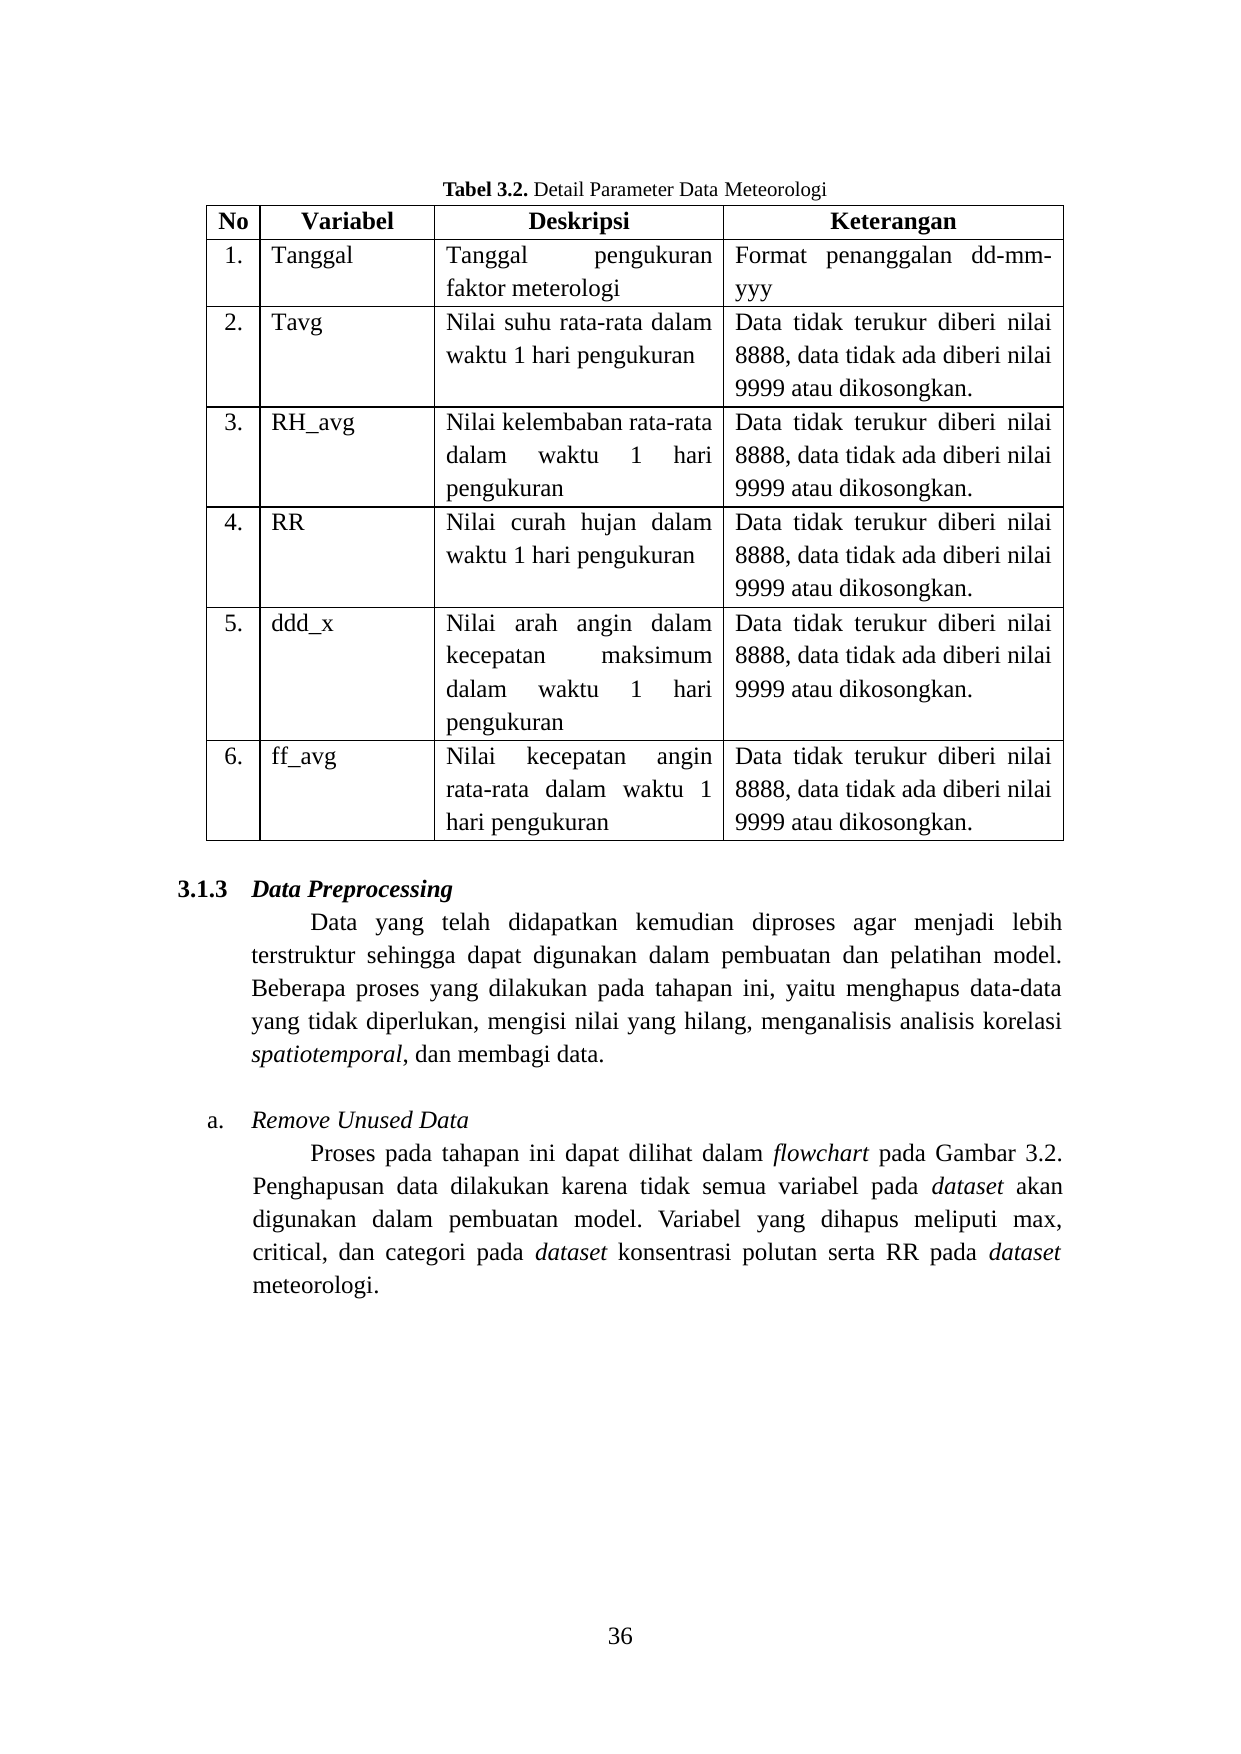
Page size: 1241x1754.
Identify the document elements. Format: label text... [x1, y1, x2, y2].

list Proses pada tahapan ini dapat dilihat dalam flowchart pada Gambar 3.2. Penghapusan data dilakukan karena tidak semua variabel pada dataset akan digunakan dalam pembuatan model. Variabel yang dihapus meliputi max, critical, dan categori pada dataset konsentrasi polutan serta RR pada dataset meteorologi. [252, 1138, 1063, 1299]
text Tabel 3.2. Detail Parameter Data Meteorologi [207, 177, 1063, 201]
table_header Keterangan [724, 206, 1063, 239]
table_cell Data tidak terukur diberi nilai 8888, data tidak ada diberi nilai 9999 atau dikosongkan. [724, 307, 1063, 406]
list Remove Unused Data [207, 1105, 1063, 1134]
table_cell 4. [207, 508, 259, 607]
table_cell Nilai kelembaban rata-rata dalam waktu 1 hari pengukuran [435, 408, 723, 506]
text Data yang telah didapatkan kemudian diproses agar menjadi lebih terstruktur sehingga dapat digunakan dalam pembuatan dan pelatihan model. Beberapa proses yang dilakukan pada tahapan ini, yaitu menghapus data-data yang tidak diperlukan, mengisi nilai yang hilang, menganalisis analisis korelasi spatiotemporal, dan membagi data. [251, 907, 1063, 1068]
table_cell Tanggal [261, 240, 434, 306]
table_cell Tanggal pengukuran faktor meterologi [435, 240, 723, 306]
table_cell 3. [207, 408, 259, 506]
table_cell ff_avg [261, 741, 434, 840]
table_cell 5. [207, 608, 259, 740]
table_cell 2. [207, 307, 259, 406]
table_cell ddd_x [261, 608, 434, 740]
table_header No [207, 206, 259, 239]
table_cell Format penanggalan dd-mm-yyy [724, 240, 1063, 306]
subtitle Data Preprocessing [177, 874, 1063, 903]
table_cell 6. [207, 741, 259, 840]
table_header Deskripsi [435, 206, 723, 239]
table_cell Tavg [261, 307, 434, 406]
table_cell Data tidak terukur diberi nilai 8888, data tidak ada diberi nilai 9999 atau dikosongkan. [724, 608, 1063, 740]
table_cell 1. [207, 240, 259, 306]
table_cell RR [261, 508, 434, 607]
table_cell RH_avg [261, 408, 434, 506]
table_cell Nilai suhu rata-rata dalam waktu 1 hari pengukuran [435, 307, 723, 406]
table_cell Nilai kecepatan angin rata-rata dalam waktu 1 hari pengukuran [435, 741, 723, 840]
table_cell Nilai curah hujan dalam waktu 1 hari pengukuran [435, 508, 723, 607]
table_cell Data tidak terukur diberi nilai 8888, data tidak ada diberi nilai 9999 atau dikosongkan. [724, 741, 1063, 840]
table_cell Data tidak terukur diberi nilai 8888, data tidak ada diberi nilai 9999 atau dikosongkan. [724, 508, 1063, 607]
table_header Variabel [261, 206, 434, 239]
table_cell Nilai arah angin dalam kecepatan maksimum dalam waktu 1 hari pengukuran [435, 608, 723, 740]
table_cell Data tidak terukur diberi nilai 8888, data tidak ada diberi nilai 9999 atau dikosongkan. [724, 408, 1063, 506]
